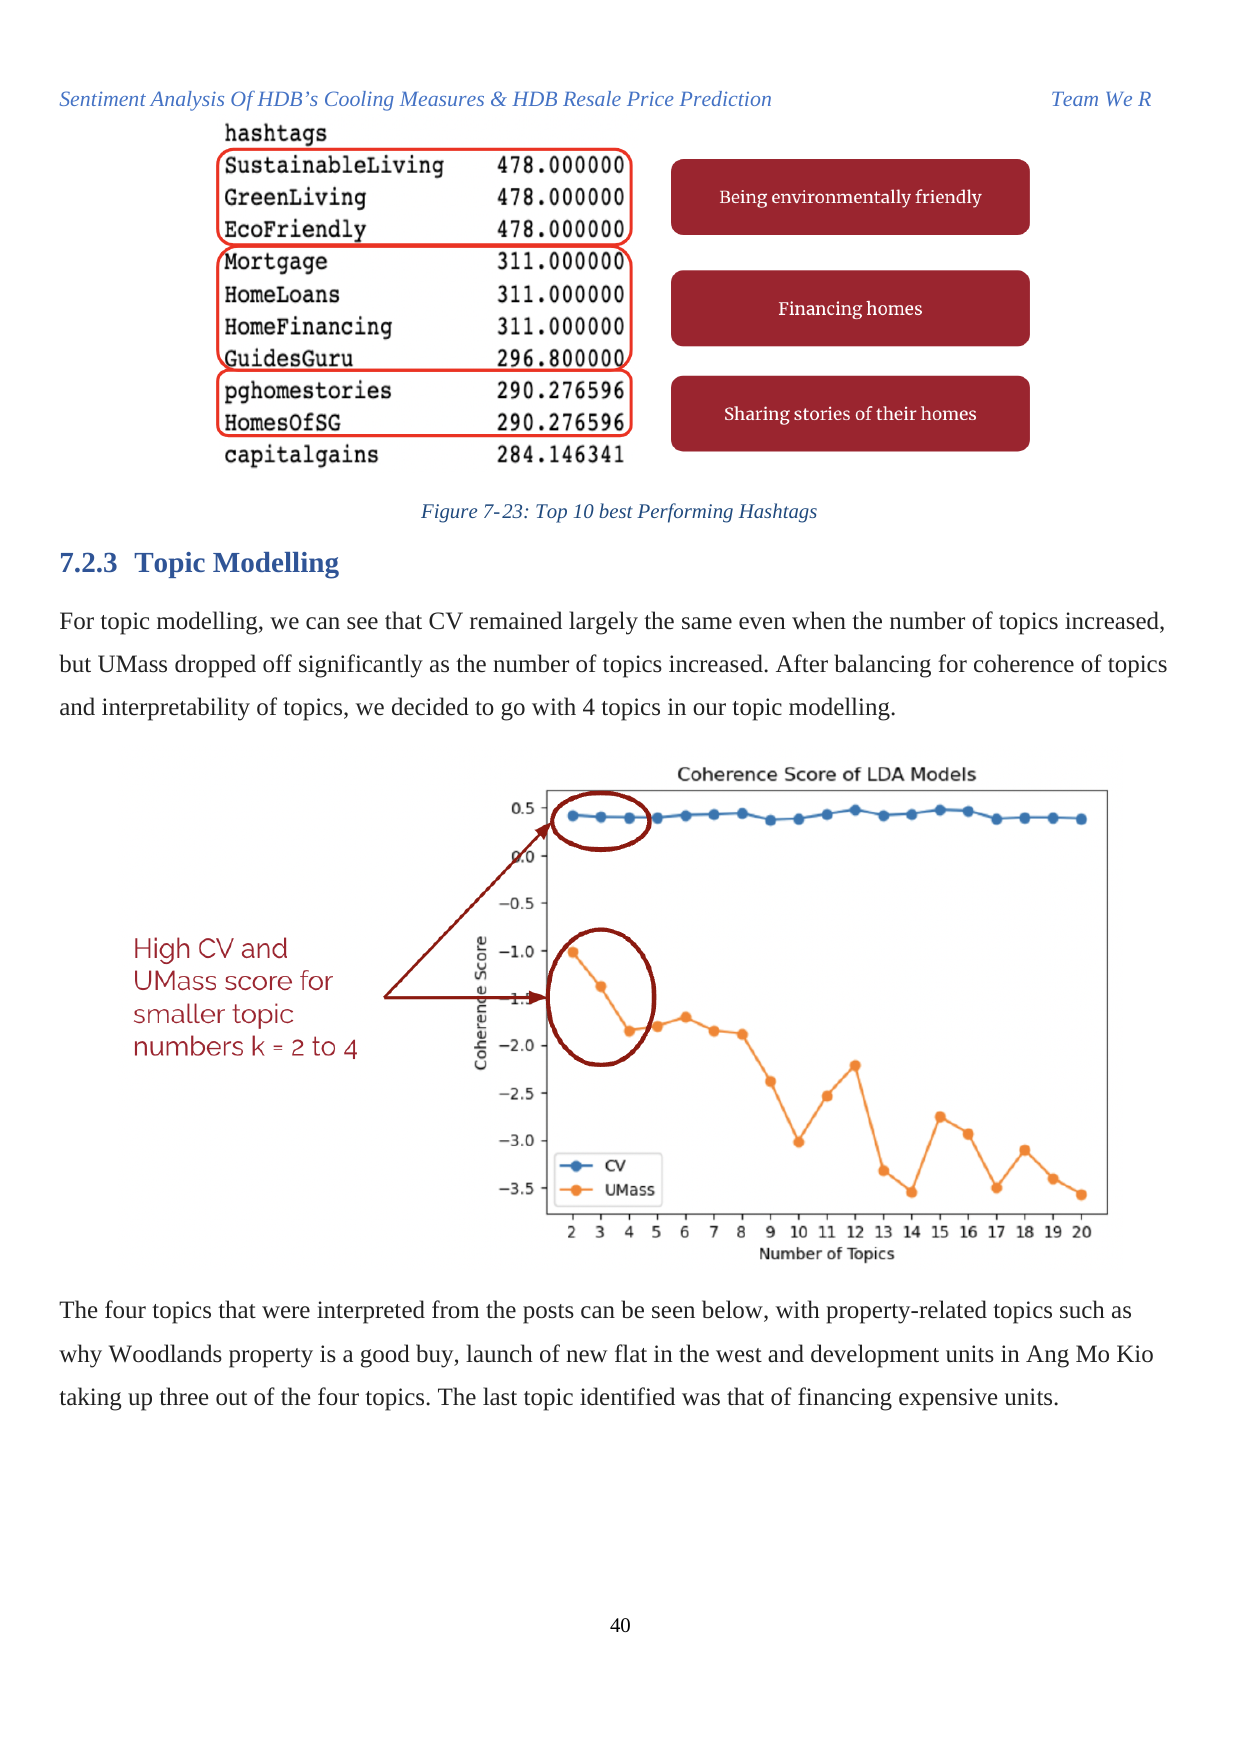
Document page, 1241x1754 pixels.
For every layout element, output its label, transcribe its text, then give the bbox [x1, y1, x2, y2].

text The four topics that were interpreted from the posts can be seen below, with property-related topics such as why Woodlands property is a good buy, launch of new flat in the west and development units in Ang Mo Kio taking up three out of the four topics. The last topic identified was that of financing expensive units. [59, 1296, 1181, 1411]
text For topic modelling, we can see that CV remained largely the same even when the number of topics increased, but UMass dropped off significantly as the number of topics increased. After balancing for coherence of topics and interpretability of topics, we decided to go with 4 topics in our topic modelling. [59, 606, 1181, 721]
picture [200, 113, 1040, 473]
subtitle Topic Modelling [59, 545, 1181, 579]
picture [117, 745, 1123, 1270]
